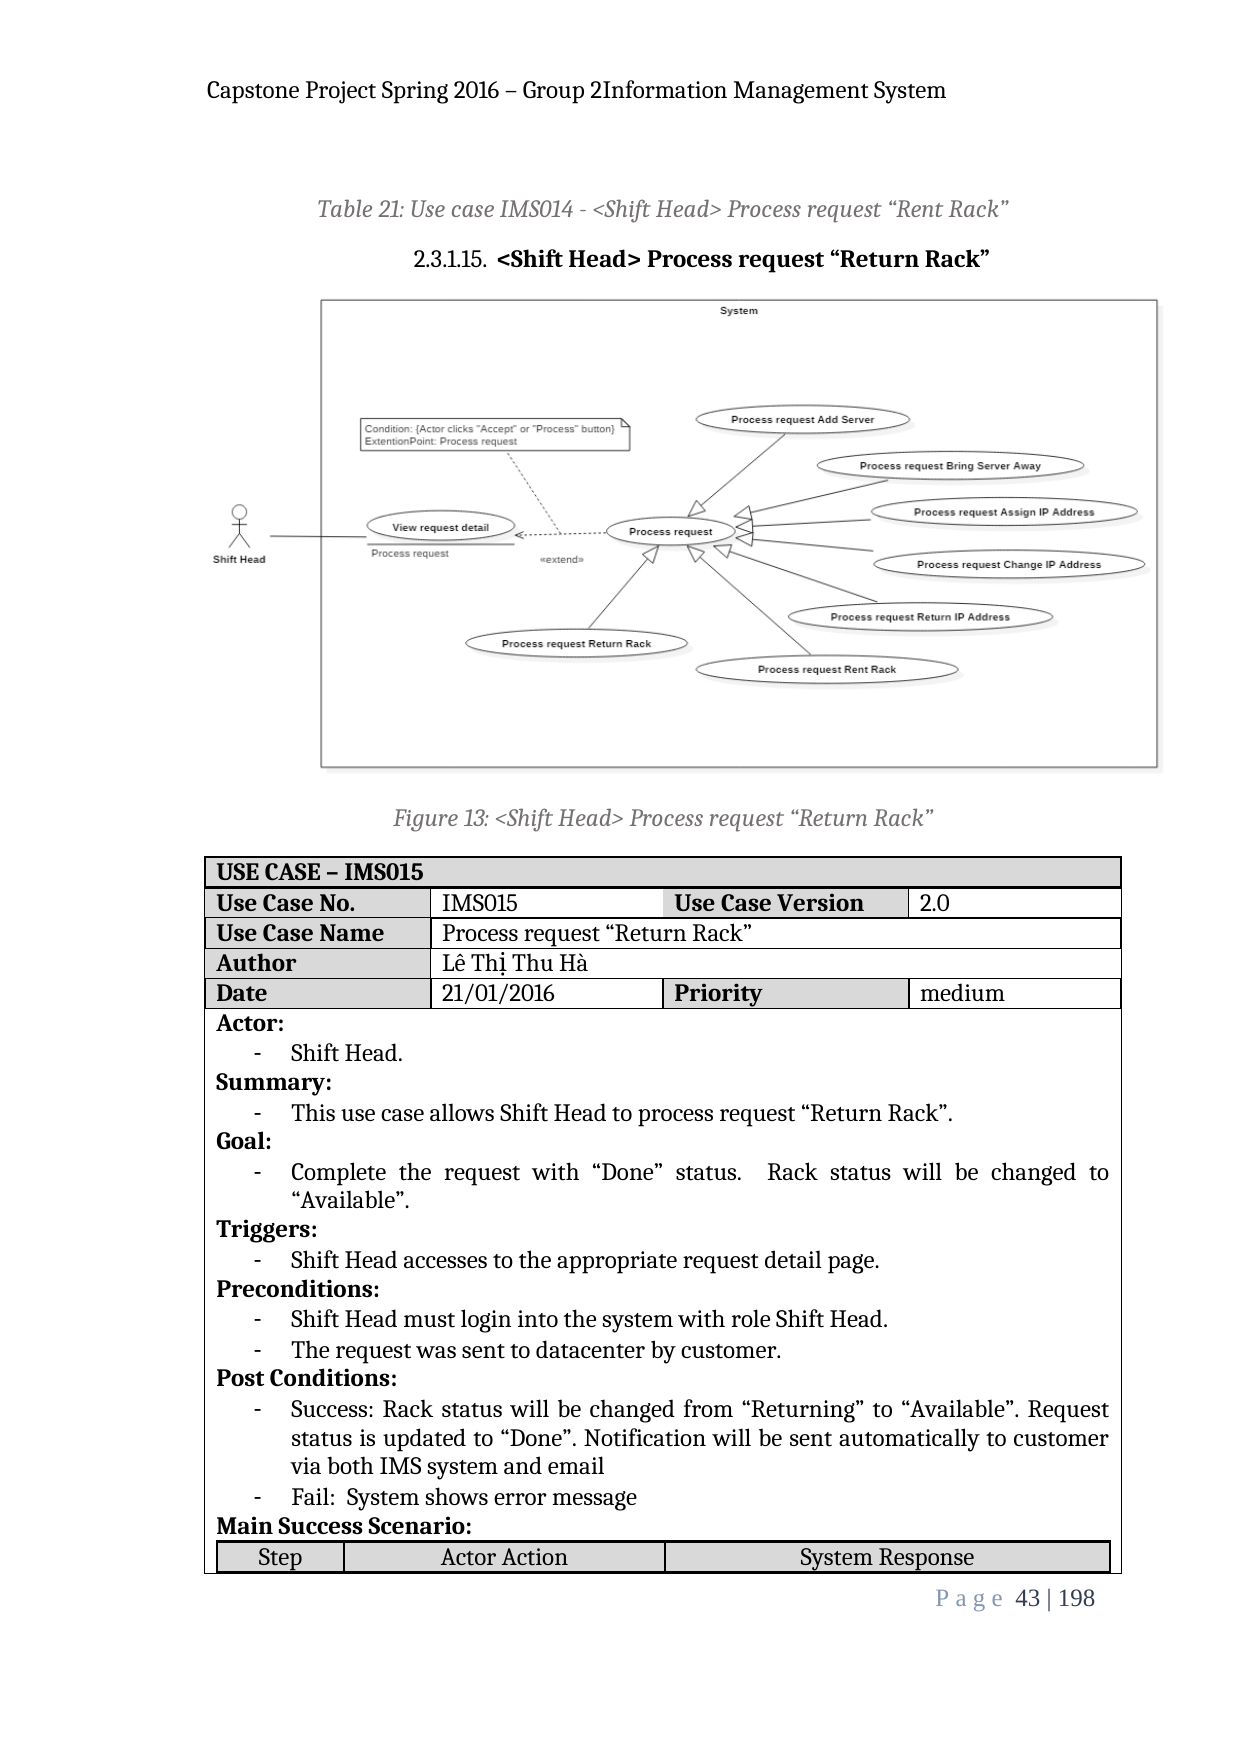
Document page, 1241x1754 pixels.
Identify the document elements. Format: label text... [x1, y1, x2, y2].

subtitle <Shift Head> Process request “Return Rack” [413, 245, 1122, 274]
picture [206, 275, 1182, 785]
table_cell 2.0 [909, 889, 1121, 917]
table_cell Use Case Version [663, 889, 908, 917]
table_cell Date [206, 979, 430, 1008]
text Figure 13: <Shift Head> Process request “Return Rack” [207, 804, 1122, 832]
table_cell Use Case No. [205, 889, 430, 917]
table_cell Process request “Return Rack” [432, 919, 1120, 948]
table_header USE CASE – IMS015 [206, 858, 1120, 886]
table_cell IMS015 [431, 889, 663, 917]
table_cell medium [910, 979, 1120, 1008]
table_cell Author [205, 949, 430, 978]
text Table : Use case IMS014 - <Shift Head> Process request “Rent Rack” [207, 195, 1122, 224]
table_cell Lê Thị Thu Hà [431, 949, 1121, 978]
table_cell Use Case Name [206, 918, 430, 948]
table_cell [205, 1009, 1121, 1573]
table_cell 21/01/2016 [432, 979, 662, 1008]
table_cell Priority [664, 979, 908, 1008]
